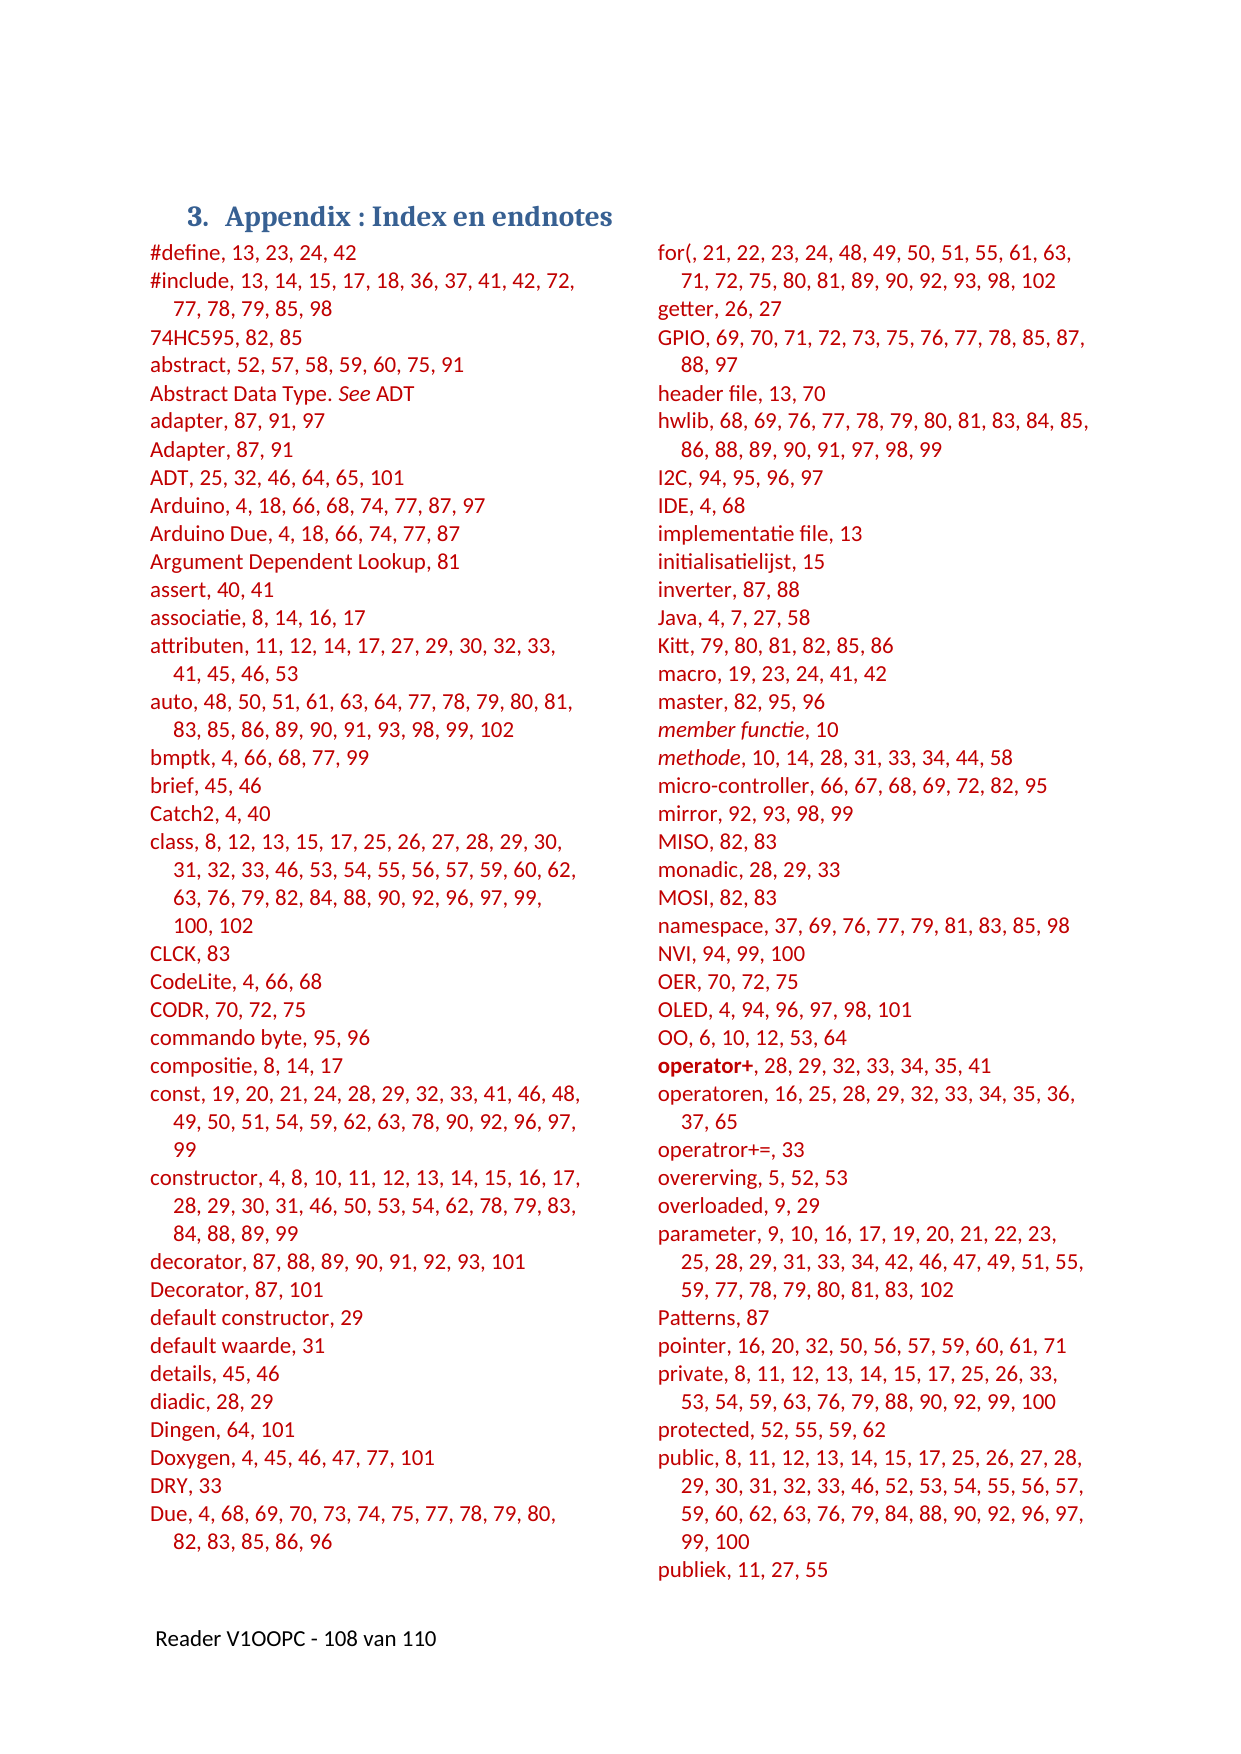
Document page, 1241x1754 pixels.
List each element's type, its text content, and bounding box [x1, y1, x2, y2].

text implementatie file, 13 [658, 519, 1090, 547]
text member functie, 10 [658, 715, 1090, 743]
text macro, 19, 23, 24, 41, 42 [658, 659, 1090, 687]
text monadic, 28, 29, 33 [738, 855, 1090, 883]
text Kitt, 79, 80, 81, 82, 85, 86 [658, 631, 1090, 659]
text Due, 4, 68, 69, 70, 73, 74, 75, 77, 78, 79, 80, 82, 83, 85, 86, 96 [150, 1499, 583, 1556]
text default waarde, 31 [150, 1331, 583, 1359]
text mirror, 92, 93, 98, 99 [658, 799, 1090, 827]
text MOSI, 82, 83 [658, 883, 1090, 911]
text #define, 13, 23, 24, 42 [150, 238, 583, 267]
text OER, 70, 72, 75 [658, 967, 1090, 995]
text pointer, 16, 20, 32, 50, 56, 57, 59, 60, 61, 71 [658, 1331, 1090, 1359]
text Arduino, 4, 18, 66, 68, 74, 77, 87, 97 [150, 491, 583, 519]
text Patterns, 87 [658, 1303, 1090, 1331]
text publiek, 11, 27, 55 [658, 1556, 1090, 1583]
subtitle Appendix : Index en endnotes [187, 200, 1090, 233]
text abstract, 52, 57, 58, 59, 60, 75, 91 [150, 351, 583, 379]
text Catch2, 4, 40 [150, 799, 583, 827]
text Adapter, 87, 91 [150, 435, 583, 463]
text class, 8, 12, 13, 15, 17, 25, 26, 27, 28, 29, 30, 31, 32, 33, 46, 53, 54, 55, 56, 57, 59, 60, 62, 63, 76, 79, 82, 84, 88, 90, 92, 96, 97, 99, 100, 102 [150, 827, 583, 939]
text #include, 13, 14, 15, 17, 18, 36, 37, 41, 42, 72, 77, 78, 79, 85, 98 [150, 267, 583, 323]
text Arduino Due, 4, 18, 66, 74, 77, 87 [150, 519, 583, 547]
text Argument Dependent Lookup, 81 [150, 547, 583, 575]
text OO, 6, 10, 12, 53, 64 [658, 1023, 1090, 1051]
text I2C, 94, 95, 96, 97 [658, 463, 1090, 491]
text for(, 21, 22, 23, 24, 48, 49, 50, 51, 55, 61, 63, 71, 72, 75, 80, 81, 89, 90, 92, 93, 98, 102 [658, 238, 1090, 294]
text namespace, 37, 69, 76, 77, 79, 81, 83, 85, 98 [658, 911, 1090, 939]
text initialisatielijst, 15 [658, 547, 1090, 575]
text diadic, 28, 29 [150, 1387, 583, 1415]
text operatoren, 16, 25, 28, 29, 32, 33, 34, 35, 36, 37, 65 [658, 1079, 1090, 1135]
text private, 8, 11, 12, 13, 14, 15, 17, 25, 26, 33, 53, 54, 59, 63, 76, 79, 88, 90, 92, 99, 100 [658, 1359, 1090, 1415]
text getter, 26, 27 [658, 294, 1090, 323]
text NVI, 94, 99, 100 [658, 939, 1090, 967]
text Java, 4, 7, 27, 58 [658, 603, 1090, 631]
text Dingen, 64, 101 [150, 1415, 583, 1443]
text CODR, 70, 72, 75 [150, 995, 583, 1023]
text header file, 13, 70 [658, 379, 1090, 407]
text micro-controller, 66, 67, 68, 69, 72, 82, 95 [658, 771, 1090, 799]
text default constructor, 29 [150, 1303, 583, 1331]
text master, 82, 95, 96 [658, 687, 1090, 715]
text decorator, 87, 88, 89, 90, 91, 92, 93, 101 [150, 1247, 583, 1275]
text details, 45, 46 [150, 1359, 583, 1387]
text GPIO, 69, 70, 71, 72, 73, 75, 76, 77, 78, 85, 87, 88, 97 [658, 323, 1090, 379]
text overloaded, 9, 29 [658, 1191, 1090, 1219]
text parameter, 9, 10, 16, 17, 19, 20, 21, 22, 23, 25, 28, 29, 31, 33, 34, 42, 46, 47, 49, 51, 55, 59, 77, 78, 79, 80, 81, 83, 102 [658, 1219, 1090, 1303]
text protected, 52, 55, 59, 62 [658, 1415, 1090, 1443]
text IDE, 4, 68 [658, 491, 1090, 519]
text DRY, 33 [150, 1471, 583, 1499]
text auto, 48, 50, 51, 61, 63, 64, 77, 78, 79, 80, 81, 83, 85, 86, 89, 90, 91, 93, 98, 99, 102 [150, 687, 583, 743]
text adapter, 87, 91, 97 [150, 407, 583, 435]
text CLCK, 83 [150, 939, 583, 967]
text assert, 40, 41 [150, 575, 583, 603]
text Abstract Data Type. See ADT [150, 379, 583, 407]
text methode, 10, 14, 28, 31, 33, 34, 44, 58 [658, 743, 1090, 771]
text public, 8, 11, 12, 13, 14, 15, 17, 25, 26, 27, 28, 29, 30, 31, 32, 33, 46, 52, 53, 54, 55, 56, 57, 59, 60, 62, 63, 76, 79, 84, 88, 90, 92, 96, 97, 99, 100 [658, 1443, 1090, 1556]
text bmptk, 4, 66, 68, 77, 99 [150, 743, 583, 771]
text const, 19, 20, 21, 24, 28, 29, 32, 33, 41, 46, 48, 49, 50, 51, 54, 59, 62, 63, 78, 90, 92, 96, 97, 99 [150, 1079, 583, 1163]
text ADT, 25, 32, 46, 64, 65, 101 [150, 463, 583, 491]
text commando byte, 95, 96 [150, 1023, 583, 1051]
text compositie, 8, 14, 17 [150, 1051, 583, 1079]
text Doxygen, 4, 45, 46, 47, 77, 101 [150, 1443, 583, 1471]
text Decorator, 87, 101 [150, 1275, 583, 1303]
text constructor, 4, 8, 10, 11, 12, 13, 14, 15, 16, 17, 28, 29, 30, 31, 46, 50, 53, 54, 62, 78, 79, 83, 84, 88, 89, 99 [150, 1163, 583, 1247]
text associatie, 8, 14, 16, 17 [150, 603, 583, 631]
text 74HC595, 82, 85 [150, 323, 583, 351]
text brief, 45, 46 [150, 771, 583, 799]
text inverter, 87, 88 [658, 575, 1090, 603]
text hwlib, 68, 69, 76, 77, 78, 79, 80, 81, 83, 84, 85, 86, 88, 89, 90, 91, 97, 98, 99 [658, 407, 1090, 463]
text operatror+=, 33 [658, 1135, 1090, 1163]
text overerving, 5, 52, 53 [658, 1163, 1090, 1191]
text OLED, 4, 94, 96, 97, 98, 101 [658, 995, 1090, 1023]
text MISO, 82, 83 [658, 827, 1090, 855]
text attributen, 11, 12, 14, 17, 27, 29, 30, 32, 33, 41, 45, 46, 53 [150, 631, 583, 687]
text operator+, 28, 29, 32, 33, 34, 35, 41 [658, 1051, 1090, 1079]
text CodeLite, 4, 66, 68 [150, 967, 583, 995]
